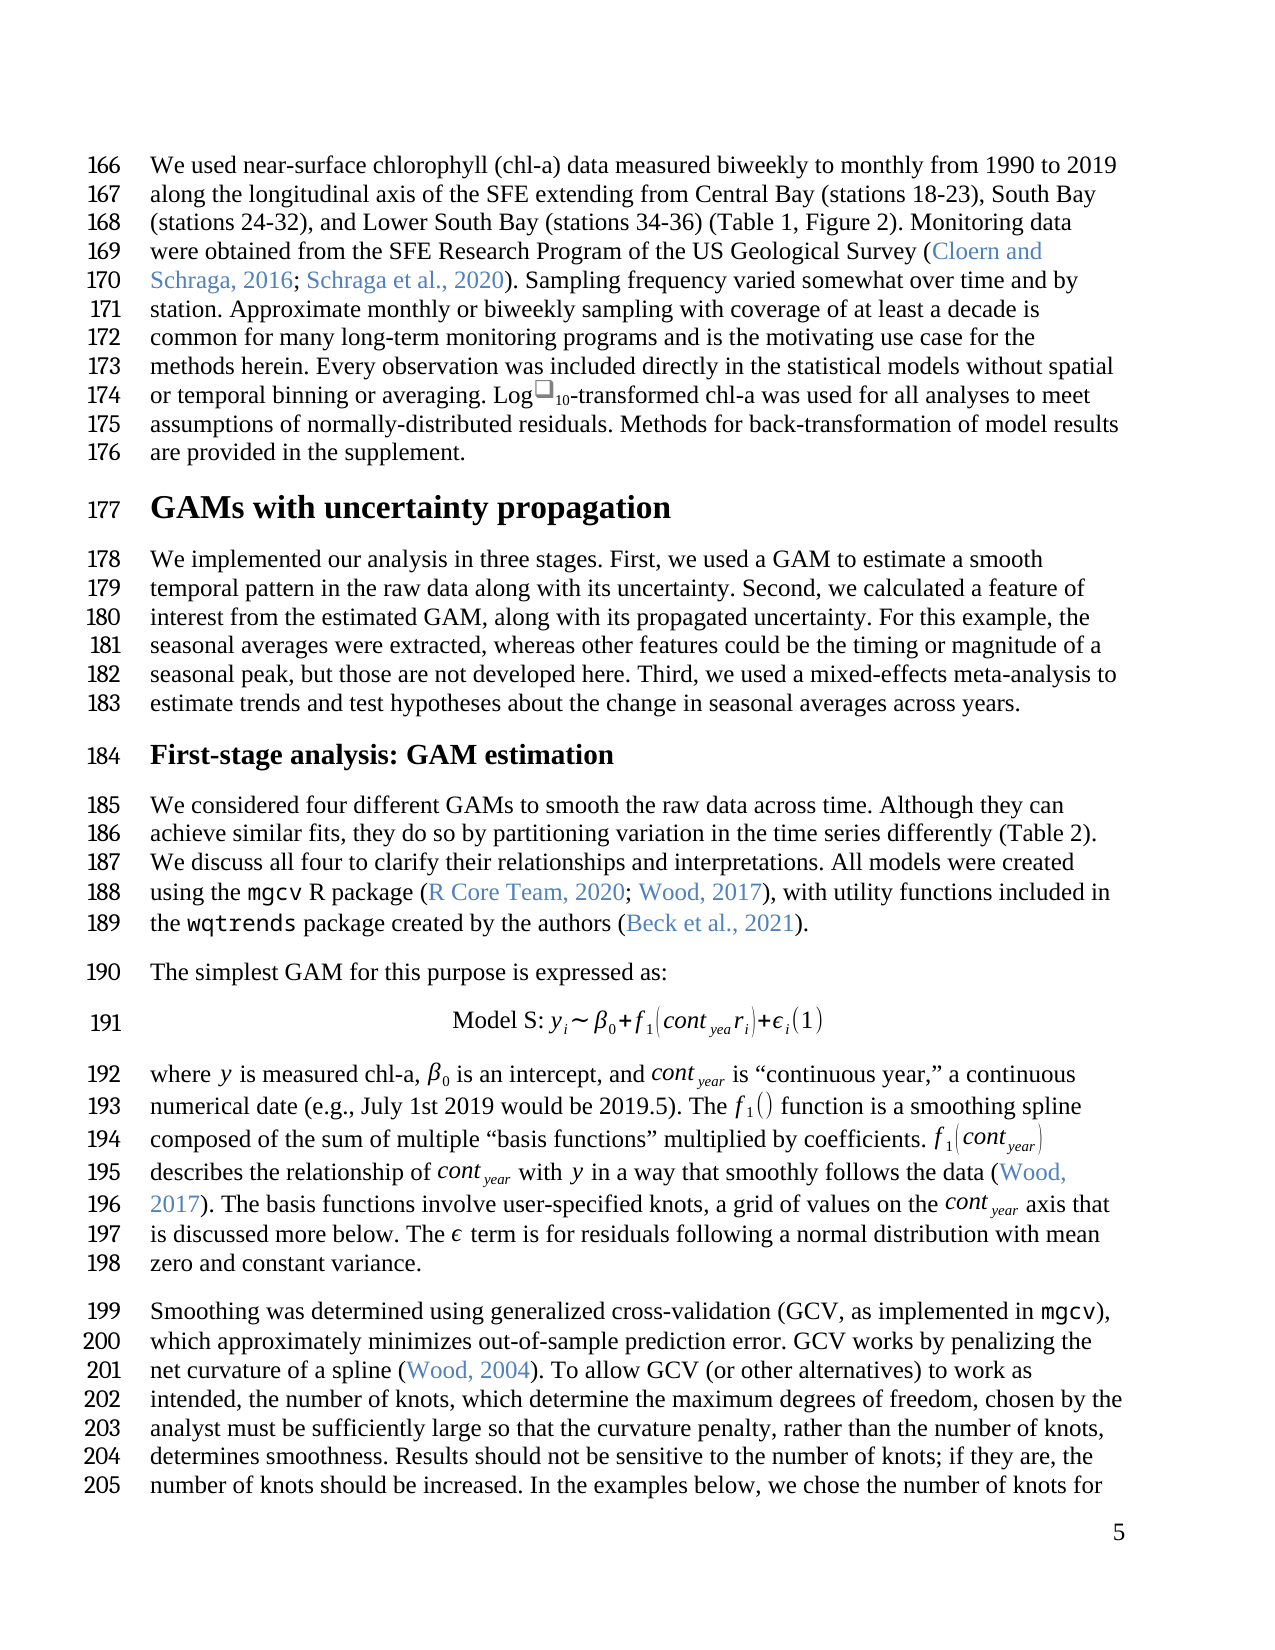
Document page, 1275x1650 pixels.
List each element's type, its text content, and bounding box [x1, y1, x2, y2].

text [150, 1295, 1125, 1499]
subtitle GAMs with uncertainty propagation [150, 487, 1125, 525]
text We implemented our analysis in three stages. First, we used a GAM to estimate a smooth temporal pattern in the raw data along with its uncertainty. Second, we calculated a feature of interest from the estimated GAM, along with its propagated uncertainty. For this example, the seasonal averages were extracted, whereas other features could be the timing or magnitude of a seasonal peak, but those are not developed here. Third, we used a mixed-effects meta-analysis to estimate trends and test hypotheses about the change in seasonal averages across years. [150, 544, 1125, 717]
text The simplest GAM for this purpose is expressed as: [150, 957, 1125, 986]
subtitle First-stage analysis: GAM estimation [150, 737, 1125, 771]
text We used near-surface chlorophyll (chl-a) data measured biweekly to monthly from 1990 to 2019 along the longitudinal axis of the SFE extending from Central Bay (stations 18-23), South Bay (stations 24-32), and Lower South Bay (stations 34-36) (Table 1, Figure 2). Monitoring data were obtained from the SFE Research Program of the US Geological Survey (Cloern and Schraga, 2016; Schraga et al., 2020). Sampling frequency varied somewhat over time and by station. Approximate monthly or biweekly sampling with coverage of at least a decade is common for many long-term monitoring programs and is the motivating use case for the methods herein. Every observation was included directly in the statistical models without spatial or temporal binning or averaging. Log-transformed chl-a was used for all analyses to meet assumptions of normally-distributed residuals. Methods for back-transformation of model results are provided in the supplement. [150, 150, 1125, 466]
text where is measured chl-a, is an intercept, and is “continuous year,” a continuous numerical date (e.g., July 1st 2019 would be 2019.5). The function is a smoothing spline composed of the sum of multiple “basis functions” multiplied by coefficients. describes the relationship of with in a way that smoothly follows the data (Wood, 2017). The basis functions involve user-specified knots, a grid of values on the axis that is discussed more below. The term is for residuals following a normal distribution with mean zero and constant variance. [150, 1058, 1125, 1276]
text We considered four different GAMs to smooth the raw data across time. Although they can achieve similar fits, they do so by partitioning variation in the time series differently (Table 2). We discuss all four to clarify their relationships and interpretations. All models were created using the mgcv R package (R Core Team, 2020; Wood, 2017), with utility functions included in the wqtrends package created by the authors (Beck et al., 2021). [150, 790, 1125, 938]
